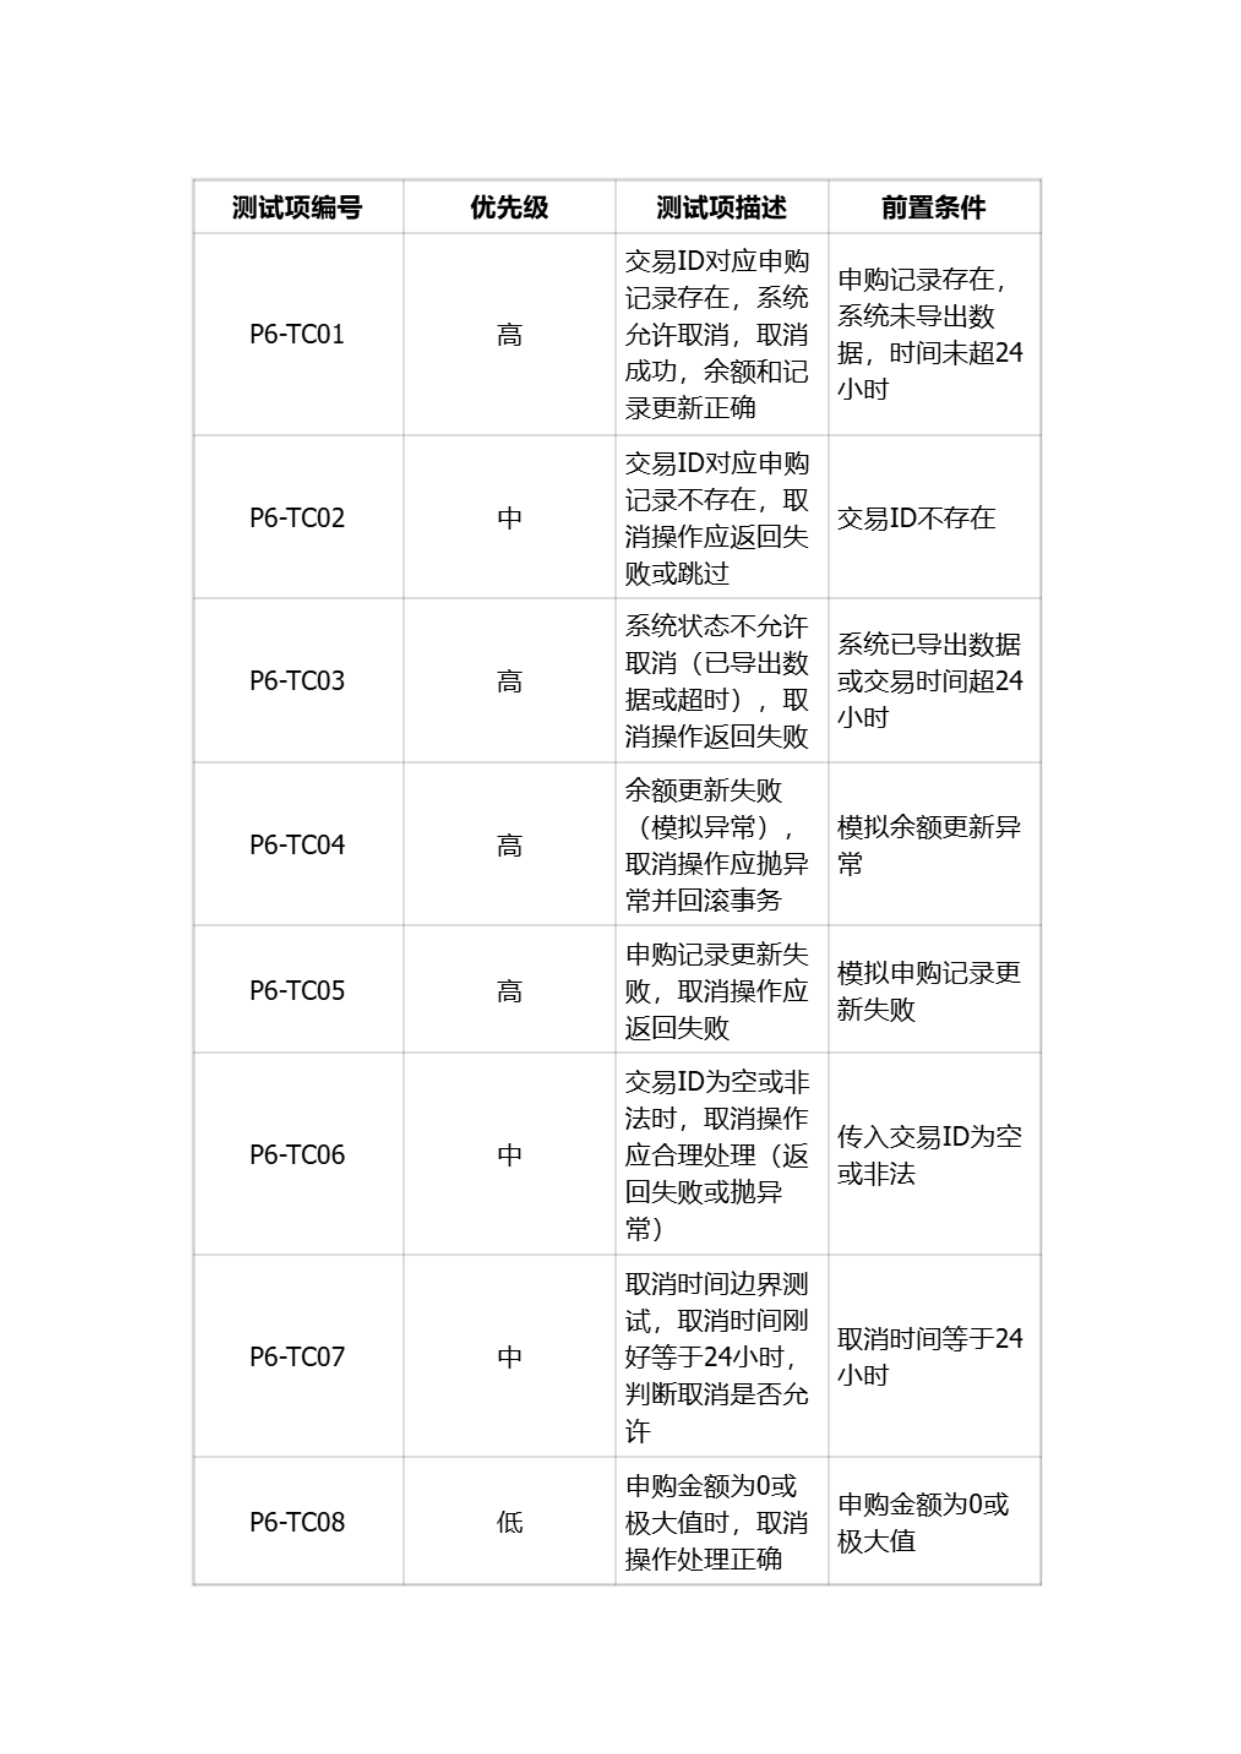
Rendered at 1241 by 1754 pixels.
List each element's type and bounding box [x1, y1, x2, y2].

picture [187, 162, 1053, 1592]
